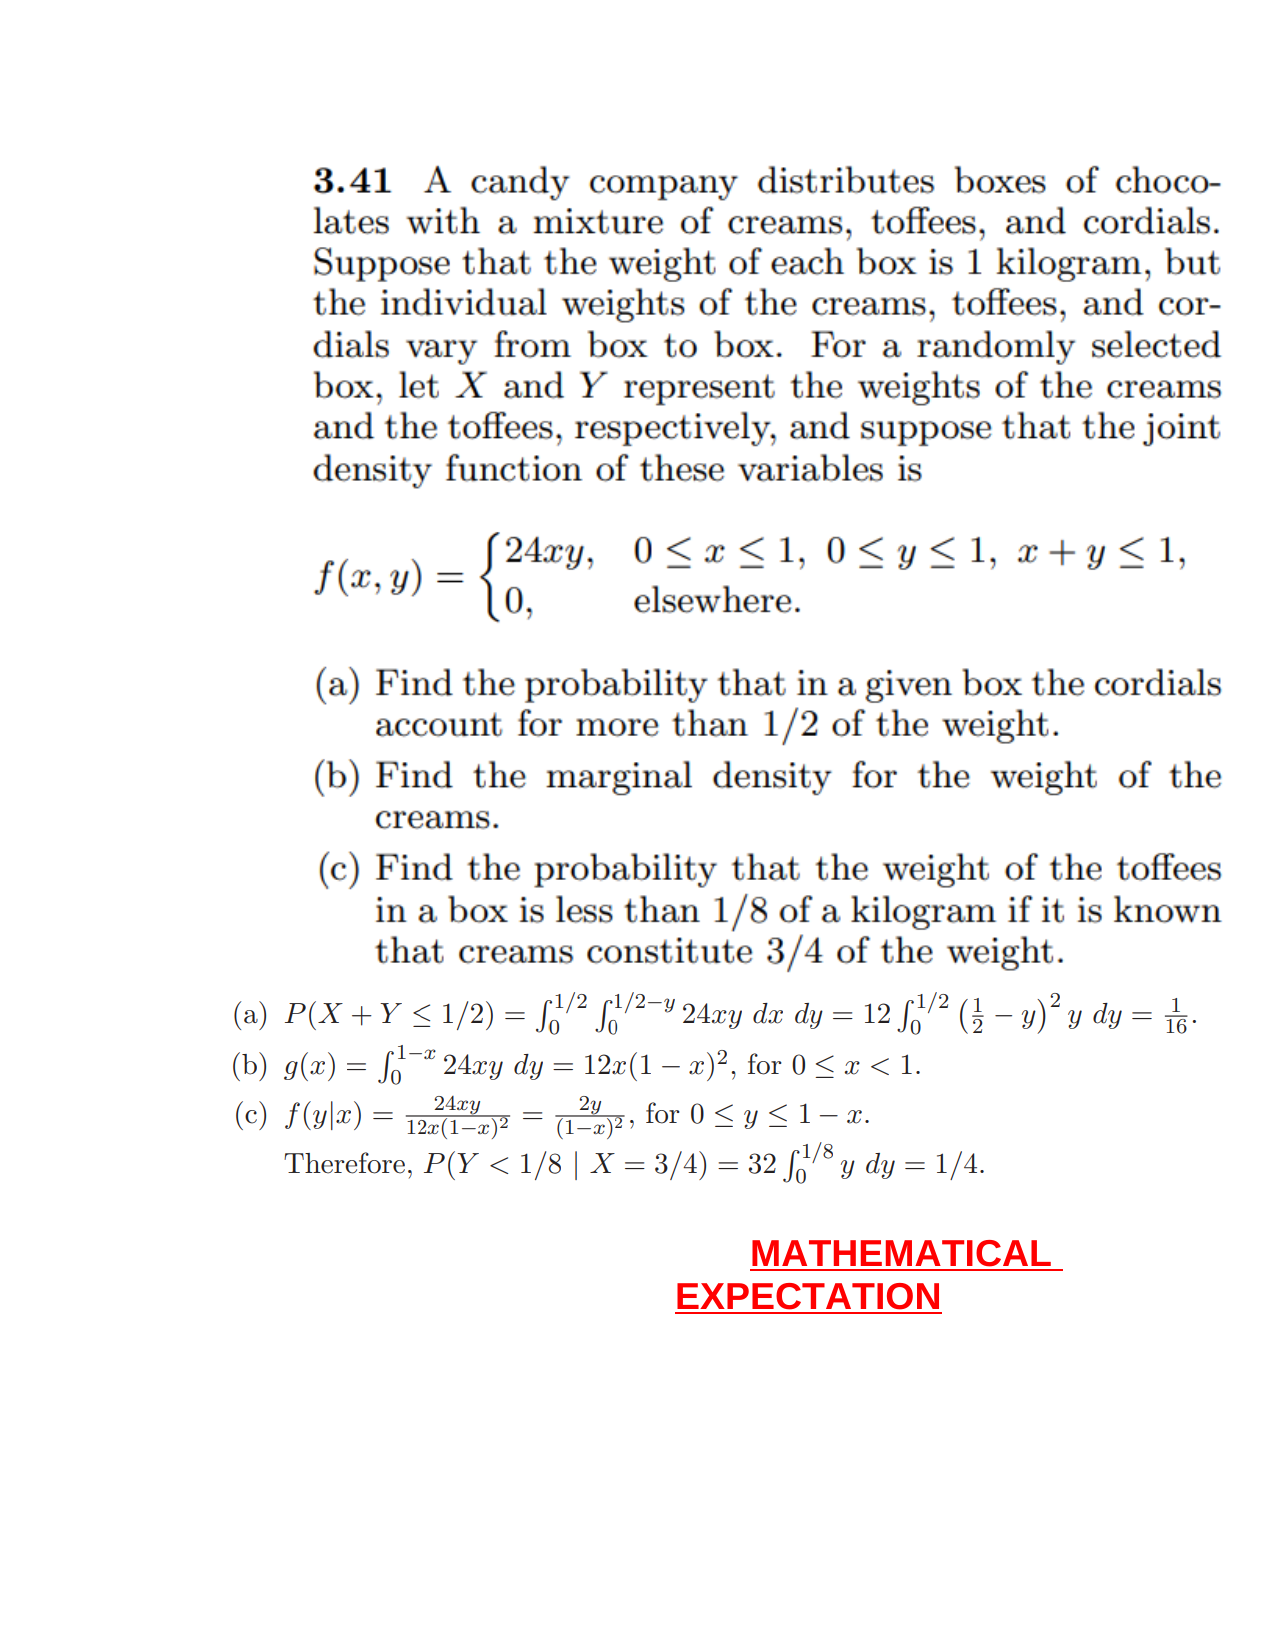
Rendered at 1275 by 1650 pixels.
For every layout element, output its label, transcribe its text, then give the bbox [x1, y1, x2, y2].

picture [225, 150, 1241, 1189]
text MATHEMATICAL EXPECTATION [675, 1231, 1125, 1318]
